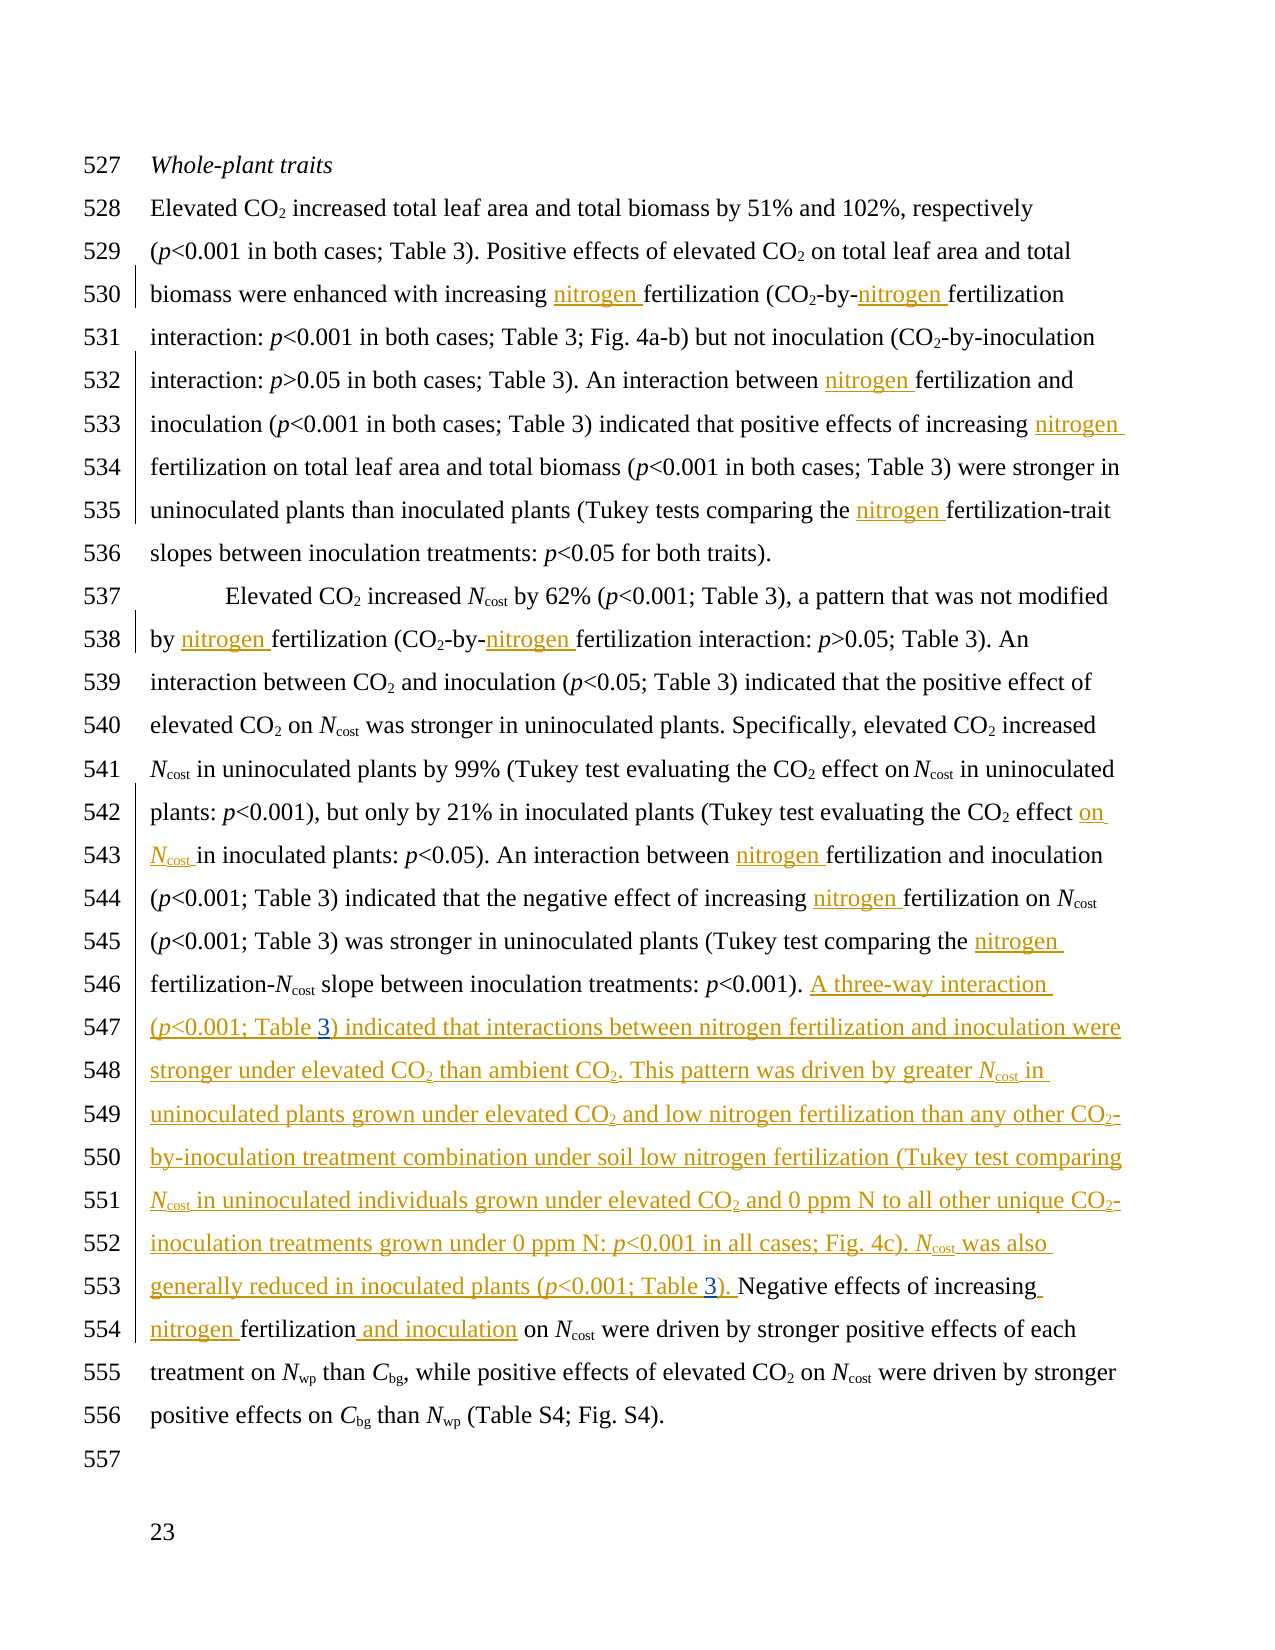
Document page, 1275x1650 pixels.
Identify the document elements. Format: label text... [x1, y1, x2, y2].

text Whole-plant traits [150, 150, 1125, 179]
text Elevated CO2 increased Ncost by 62% (p<0.001; Table 3), a pattern that was not modified by fertilization (CO2-by-fertilization interaction: p>0.05; Table 3). An interaction between CO2 and inoculation (p<0.05; Table 3) indicated that the positive effect of elevated CO2 on Ncost was stronger in uninoculated plants. Specifically, elevated CO2 increased Ncost in uninoculated plants by 99% (Tukey test evaluating the CO2 effect on Ncost in uninoculated plants: p<0.001), but only by 21% in inoculated plants (Tukey test evaluating the CO2 effect in inoculated plants: p<0.05). An interaction between fertilization and inoculation (p<0.001; Table 3) indicated that the negative effect of increasing fertilization on Ncost (p<0.001; Table 3) was stronger in uninoculated plants (Tukey test comparing the fertilization-Ncost slope between inoculation treatments: p<0.001). Negative effects of increasingfertilization on Ncost were driven by stronger positive effects of each treatment on Nwp than Cbg, while positive effects of elevated CO2 on Ncost were driven by stronger positive effects on Cbg than Nwp (Table S4; Fig. S4). [150, 581, 1125, 1429]
text Elevated CO2 increased total leaf area and total biomass by 51% and 102%, respectively (p<0.001 in both cases; Table 3). Positive effects of elevated CO2 on total leaf area and total biomass were enhanced with increasing fertilization (CO2-by-fertilization interaction: p<0.001 in both cases; Table 3; Fig. 4a-b) but not inoculation (CO2-by-inoculation interaction: p>0.05 in both cases; Table 3). An interaction between fertilization and inoculation (p<0.001 in both cases; Table 3) indicated that positive effects of increasing fertilization on total leaf area and total biomass (p<0.001 in both cases; Table 3) were stronger in uninoculated plants than inoculated plants (Tukey tests comparing the fertilization-trait slopes between inoculation treatments: p<0.05 for both traits). [150, 193, 1125, 567]
